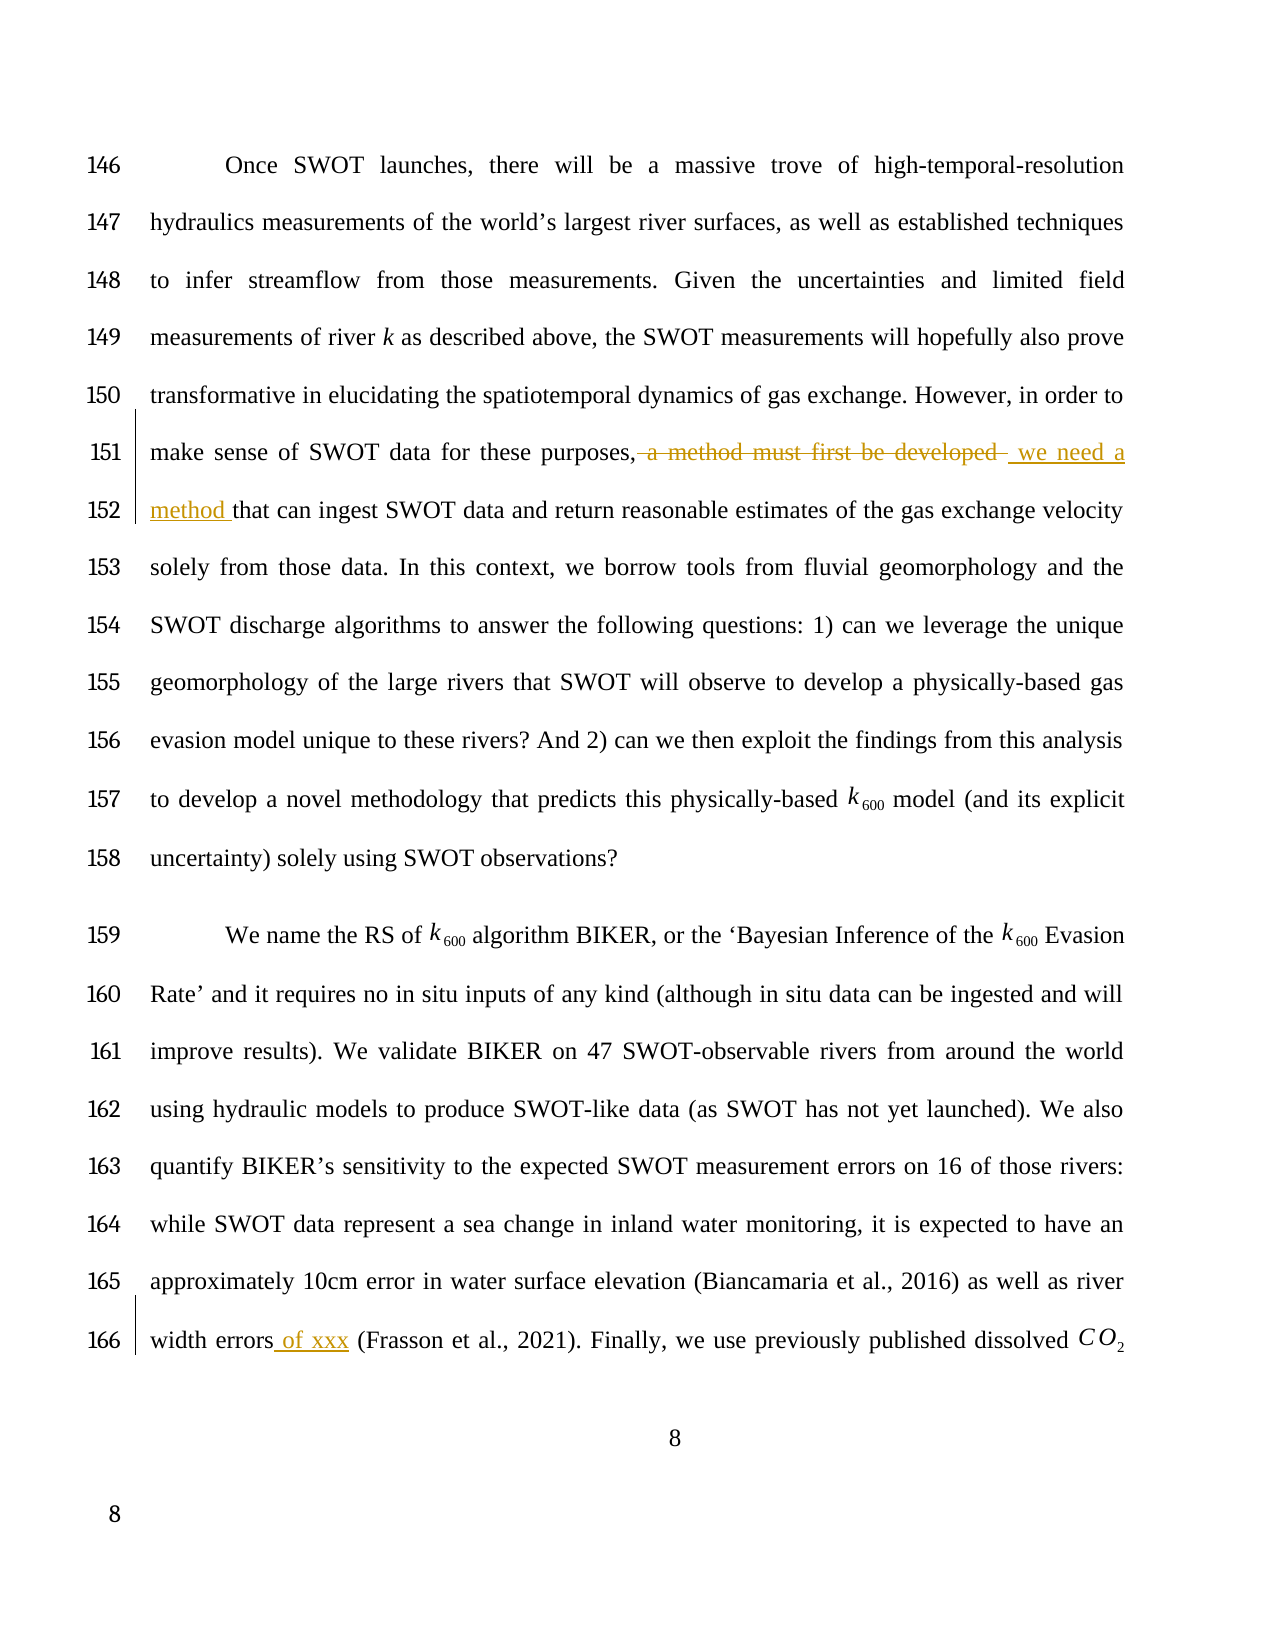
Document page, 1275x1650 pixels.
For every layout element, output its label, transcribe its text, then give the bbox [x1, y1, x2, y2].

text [150, 919, 1125, 1355]
text Once SWOT launches, there will be a massive trove of high-temporal-resolution hydraulics measurements of the world’s largest river surfaces, as well as established techniques to infer streamflow from those measurements. Given the uncertainties and limited field measurements of river k as described above, the SWOT measurements will hopefully also prove transformative in elucidating the spatiotemporal dynamics of gas exchange. However, in order to make sense of SWOT data for these purposes,that can ingest SWOT data and return reasonable estimates of the gas exchange velocity solely from those data. In this context, we borrow tools from fluvial geomorphology and the SWOT discharge algorithms to answer the following questions: 1) can we leverage the unique geomorphology of the large rivers that SWOT will observe to develop a physically-based gas evasion model unique to these rivers? And 2) can we then exploit the findings from this analysis to develop a novel methodology that predicts this physically-based model (and its explicit uncertainty) solely using SWOT observations? [150, 150, 1125, 871]
